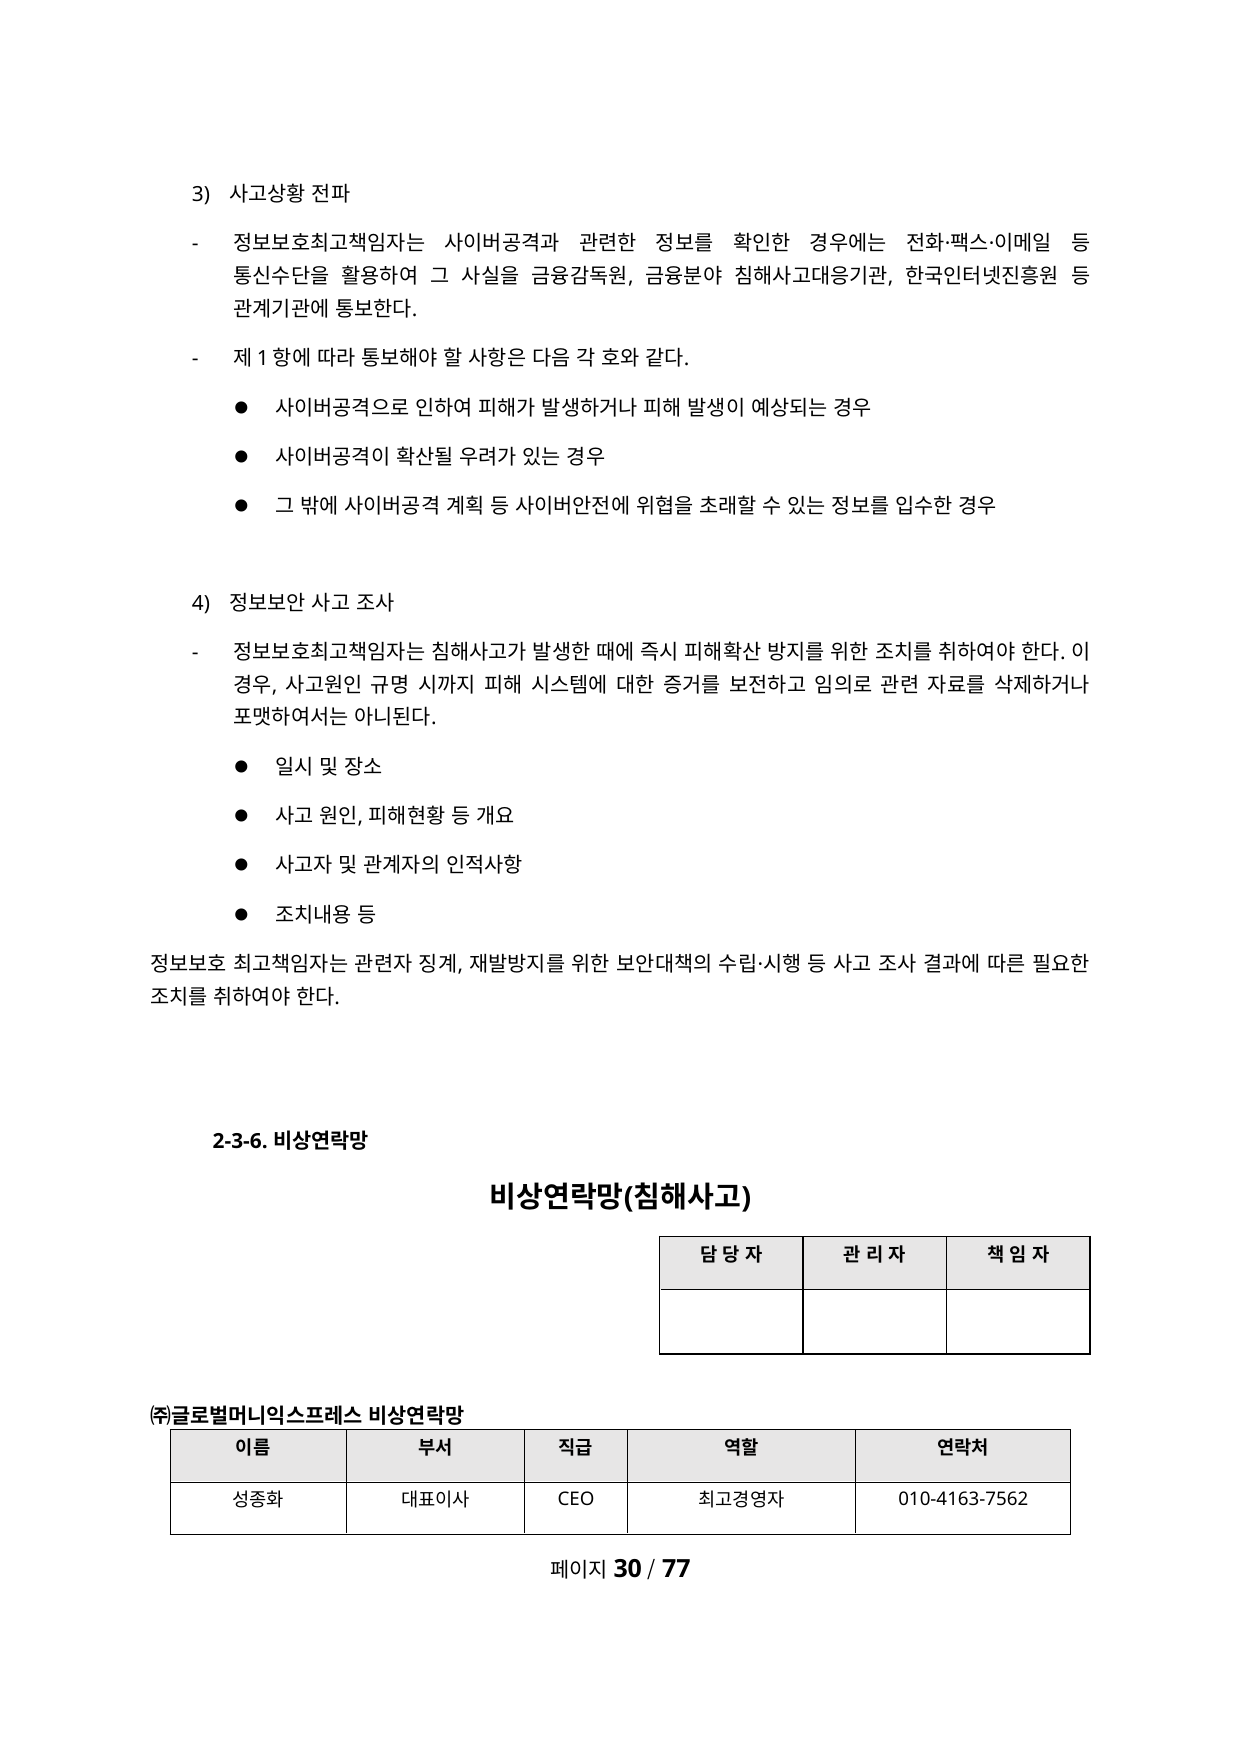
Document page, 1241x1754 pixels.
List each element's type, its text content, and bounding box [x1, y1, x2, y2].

table_cell CEO [525, 1483, 627, 1533]
table_cell 최고경영자 [628, 1483, 855, 1533]
list 정보보호최고책임자는 침해사고가 발생한 때에 즉시 피해확산 방지를 위한 조치를 취하여야 한다. 이 경우, 사고원인 규명 시까지 피해 시스템에 대한 증거를 보전하고 임의로 관련 자료를 삭제하거나 포맷하여서는 아니된다. [192, 635, 1090, 731]
table_cell 대표이사 [347, 1483, 524, 1533]
list 정보보안 사고 조사 [192, 586, 1090, 616]
table_header 부서 [347, 1430, 524, 1481]
text ㈜글로벌머니익스프레스 비상연락망 [150, 1399, 1090, 1429]
text 정보보호 최고책임자는 관련자 징계, 재발방지를 위한 보안대책의 수립·시행 등 사고 조사 결과에 따른 필요한 조치를 취하여야 한다. [150, 947, 1090, 1010]
table_header 연락처 [856, 1430, 1070, 1481]
table_cell [804, 1290, 946, 1353]
table_cell 성종화 [171, 1483, 346, 1533]
list 제1항에 따라 통보해야 할 사항은 다음 각 호와 같다. [192, 341, 1090, 372]
table_header 책 임 자 [947, 1237, 1089, 1289]
list 사고자 및 관계자의 인적사항 [233, 849, 1090, 879]
table_header 관 리 자 [804, 1237, 946, 1289]
table_cell 010-4163-7562 [856, 1483, 1070, 1533]
table_header 담 당 자 [660, 1237, 802, 1289]
table_cell [660, 1290, 802, 1353]
list 정보보호최고책임자는 사이버공격과 관련한 정보를 확인한 경우에는 전화·팩스·이메일 등 통신수단을 활용하여 그 사실을 금융감독원, 금융분야 침해사고대응기관, 한국인터넷진흥원 등 관계기관에 통보한다. [192, 227, 1090, 322]
table_header 직급 [525, 1430, 627, 1481]
subtitle 2-3-6. 비상연락망 [212, 1124, 1090, 1154]
list 사이버공격이 확산될 우려가 있는 경우 [233, 440, 1090, 470]
table_header 이름 [171, 1430, 346, 1481]
list 사고 원인, 피해현황 등 개요 [233, 799, 1090, 829]
table_cell [947, 1290, 1089, 1353]
list 사고상황 전파 [192, 177, 1090, 207]
list 사이버공격으로 인하여 피해가 발생하거나 피해 발생이 예상되는 경우 [233, 391, 1090, 421]
list 그 밖에 사이버공격 계획 등 사이버안전에 위협을 초래할 수 있는 정보를 입수한 경우 [233, 489, 1090, 519]
table_header 역할 [628, 1430, 855, 1481]
text 비상연락망(침해사고) [150, 1173, 1090, 1216]
list 조치내용 등 [233, 898, 1090, 928]
list 일시 및 장소 [233, 750, 1090, 780]
